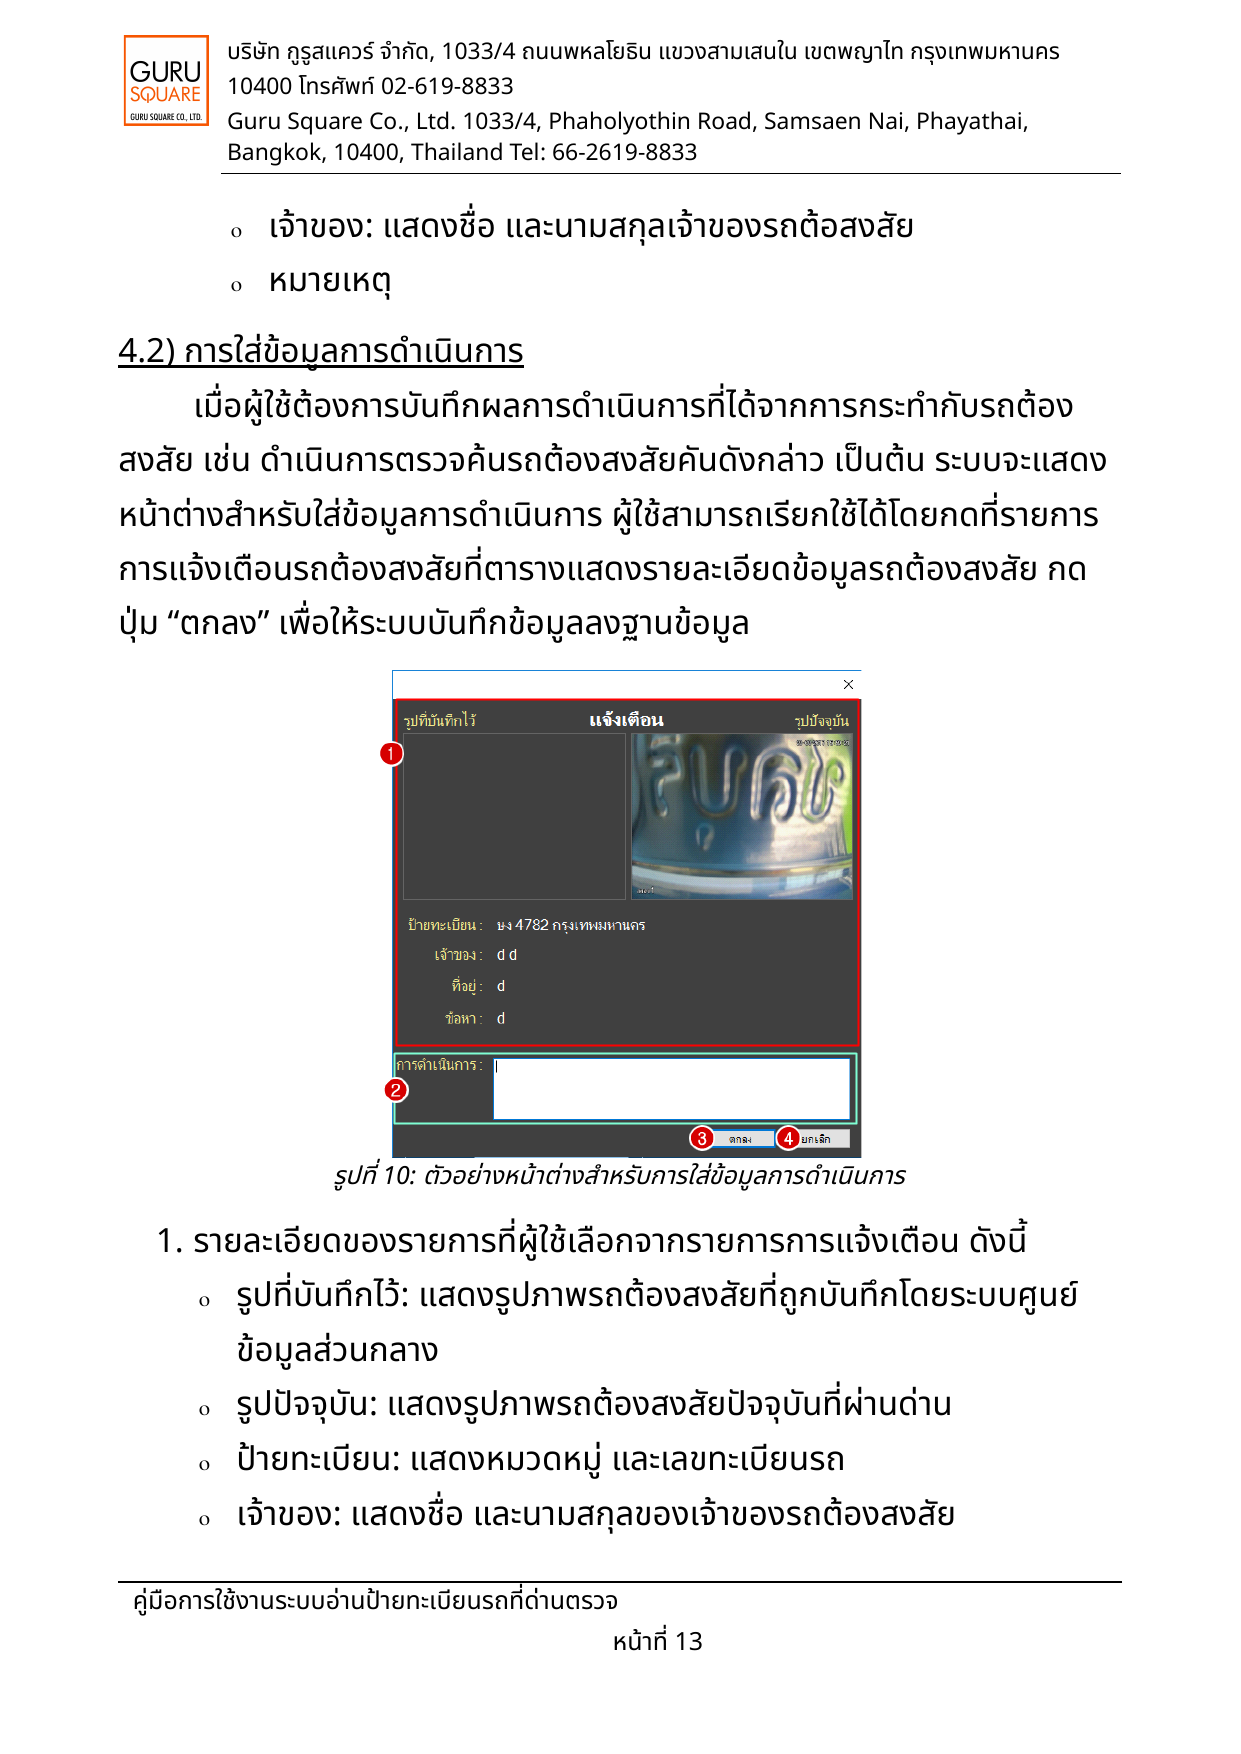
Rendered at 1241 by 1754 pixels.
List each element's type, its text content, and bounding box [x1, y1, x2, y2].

list หมายเหตุ [231, 256, 1122, 307]
picture [123, 35, 209, 126]
text เมื่อผู้ใช้ต้องการบันทึกผลการดำเนินการที่ได้จากการกระทำกับรถต้องสงสัย เช่น ดำเนินการตรวจค้นรถต้องสงสัยคันดังกล่าว เป็นต้น ระบบจะแสดงหน้าต่างสำหรับใส่ข้อมูลการดำเนินการ ผู้ใช้สามารถเรียกใช้ได้โดยกดที่รายการการแจ้งเตือนรถต้องสงสัยที่ตารางแสดงรายละเอียดข้อมูลรถต้องสงสัย กดปุ่ม “ตกลง” เพื่อให้ระบบบันทึกข้อมูลลงฐานข้อมูล [118, 382, 1122, 650]
list เจ้าของ: แสดงชื่อ และนามสกุลของเจ้าของรถต้องสงสัย [199, 1489, 1122, 1540]
list ป้ายทะเบียน: แสดงหมวดหมู่ และเลขทะเบียนรถ [199, 1435, 1122, 1485]
list รูปที่บันทึกไว้: แสดงรูปภาพรถต้องสงสัยที่ถูกบันทึกโดยระบบศูนย์ข้อมูลส่วนกลาง [199, 1271, 1122, 1376]
picture [378, 670, 862, 1158]
list เจ้าของ: แสดงชื่อ และนามสกุลเจ้าของรถต้อสงสัย [231, 202, 1122, 252]
list รายละเอียดของรายการที่ผู้ใช้เลือกจากรายการการแจ้งเตือน ดังนี้ [156, 1217, 1122, 1267]
list รูปปัจจุบัน: แสดงรูปภาพรถต้องสงสัยปัจจุบันที่ผ่านด่าน [199, 1380, 1122, 1431]
subtitle 4.2) การใส่ข้อมูลการดำเนินการ [118, 327, 1122, 378]
